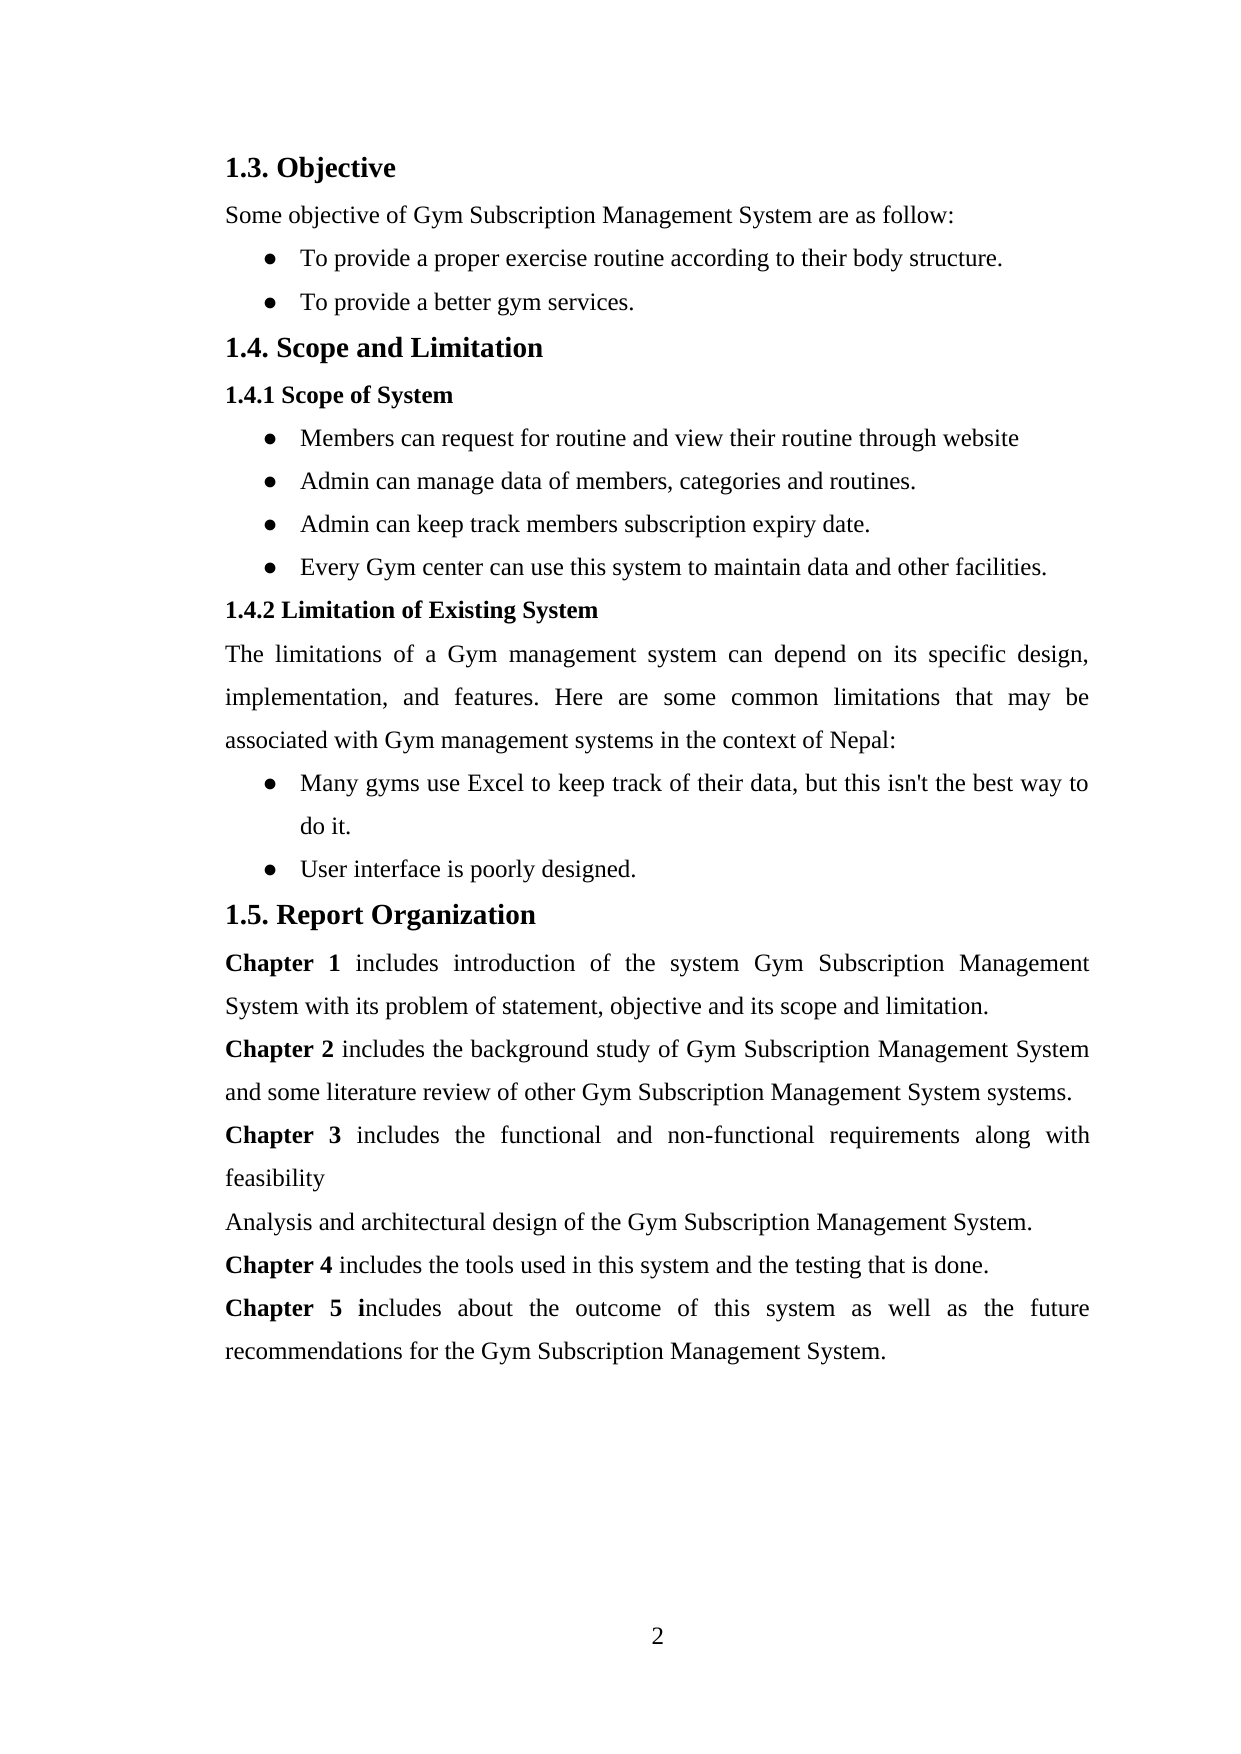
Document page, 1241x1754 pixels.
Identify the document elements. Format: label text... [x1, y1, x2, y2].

text Chapter 4 includes the tools used in this system and the testing that is done. [225, 1250, 1090, 1278]
text Analysis and architectural design of the Gym Subscription Management System. [225, 1207, 1090, 1235]
text Chapter 3 includes the functional and non-functional requirements along with feasibility [225, 1120, 1090, 1192]
subtitle 1.3. Objective [225, 150, 1090, 183]
list Admin can manage data of members, categories and routines. [262, 466, 1090, 495]
text Some objective of Gym Subscription Management System are as follow: [225, 200, 1090, 229]
subtitle 1.5. Report Organization [225, 897, 1090, 931]
list User interface is poorly designed. [262, 854, 1090, 883]
list Members can request for routine and view their routine through website [262, 423, 1090, 452]
subtitle 1.4. Scope and Limitation [225, 330, 1090, 363]
list To provide a proper exercise routine according to their body structure. [262, 243, 1090, 272]
text 1.4.2 Limitation of Existing System [225, 596, 1090, 624]
text Chapter 2 includes the background study of Gym Subscription Management System and some literature review of other Gym Subscription Management System systems. [225, 1034, 1090, 1106]
list Every Gym center can use this system to maintain data and other facilities. [262, 552, 1090, 581]
list Many gyms use Excel to keep track of their data, but this isn't the best way to do it. [262, 768, 1090, 840]
text The limitations of a Gym management system can depend on its specific design, implementation, and features. Here are some common limitations that may be associated with Gym management systems in the context of Nepal: [225, 639, 1090, 754]
list To provide a better gym services. [262, 287, 1090, 315]
text 1.4.1 Scope of System [225, 380, 1090, 409]
list Admin can keep track members subscription expiry date. [262, 509, 1090, 538]
text Chapter 5 includes about the outcome of this system as well as the future recommendations for the Gym Subscription Management System. [225, 1293, 1090, 1365]
text Chapter 1 includes introduction of the system Gym Subscription Management System with its problem of statement, objective and its scope and limitation. [225, 948, 1090, 1020]
